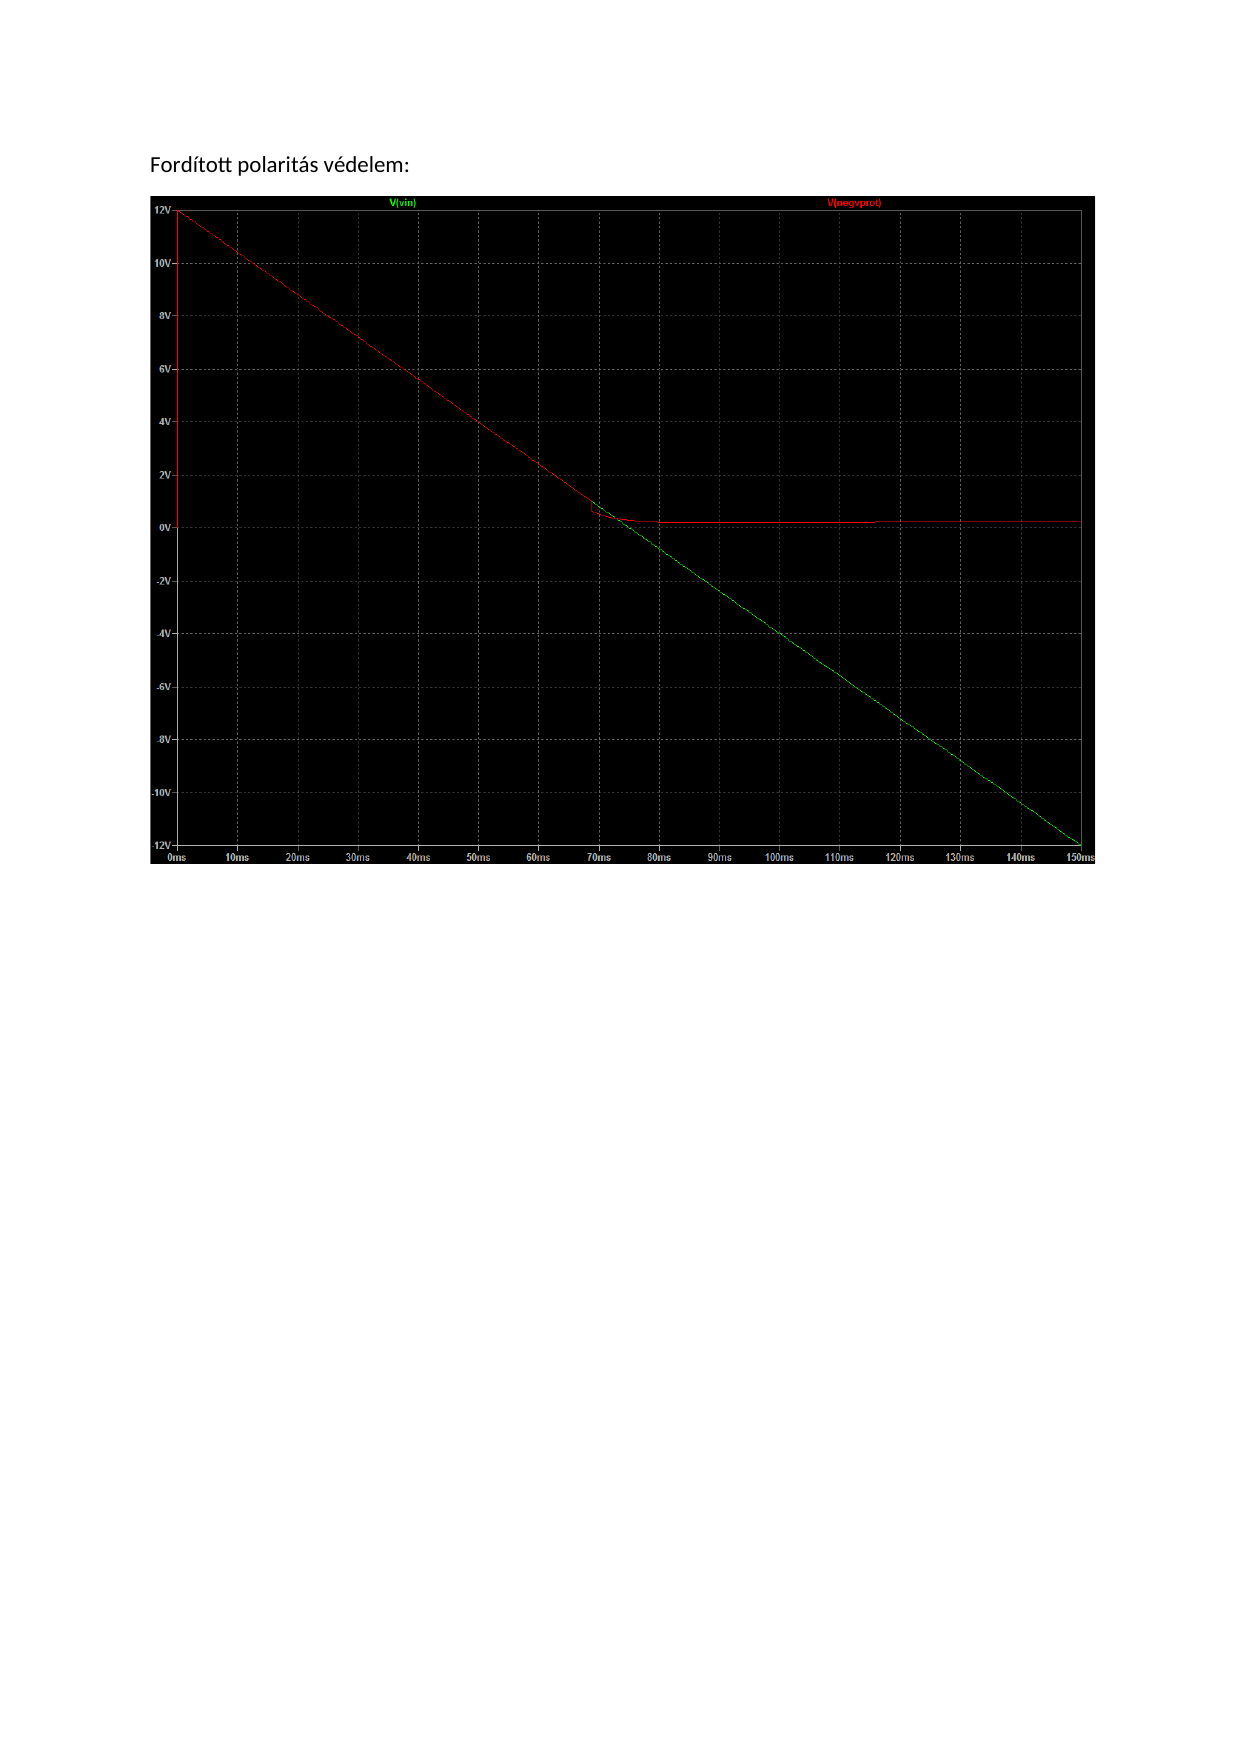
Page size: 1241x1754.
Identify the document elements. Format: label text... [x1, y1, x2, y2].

picture [150, 196, 1096, 864]
text Fordított polaritás védelem: [150, 150, 1090, 178]
